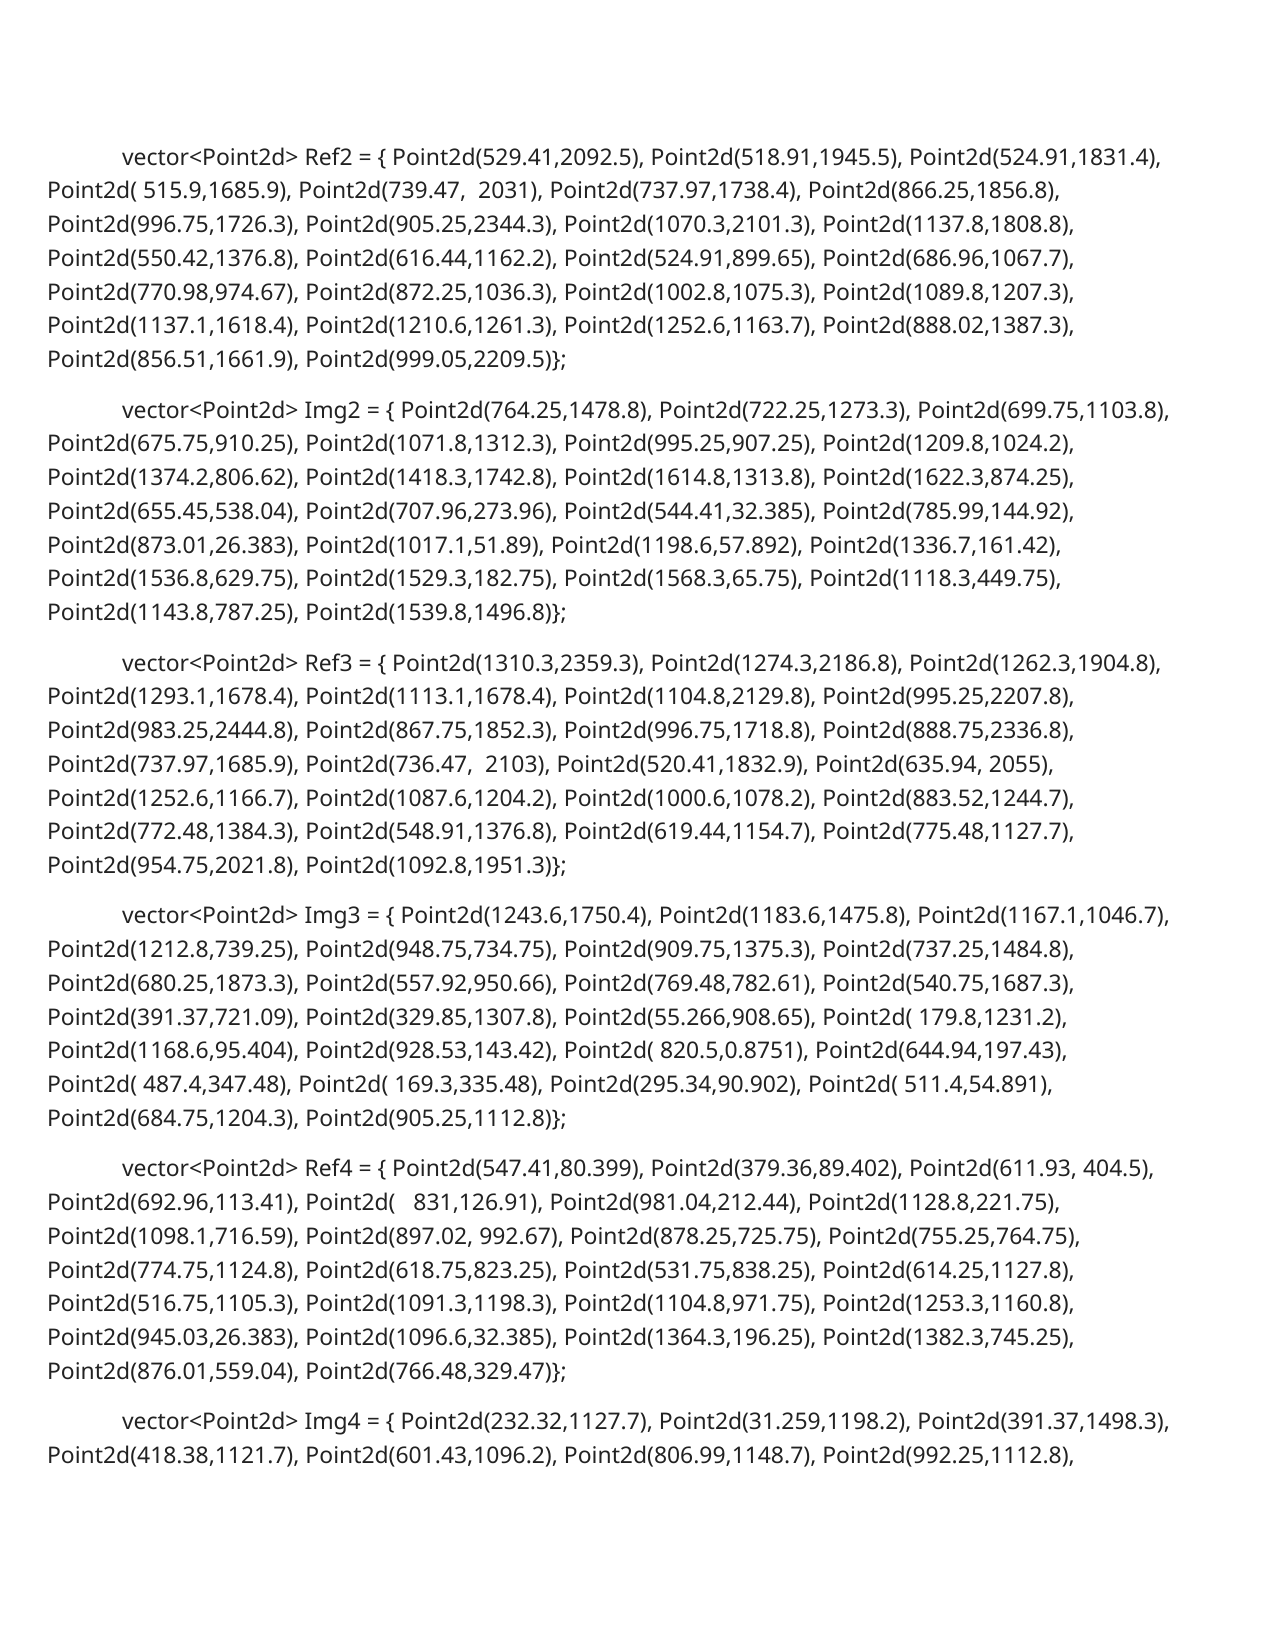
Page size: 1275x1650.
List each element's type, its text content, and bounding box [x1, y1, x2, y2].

text vector<Point2d> Ref3 = { Point2d(1310.3,2359.3), Point2d(1274.3,2186.8), Point2d(1262.3,1904.8), Point2d(1293.1,1678.4), Point2d(1113.1,1678.4), Point2d(1104.8,2129.8), Point2d(995.25,2207.8), Point2d(983.25,2444.8), Point2d(867.75,1852.3), Point2d(996.75,1718.8), Point2d(888.75,2336.8), Point2d(737.97,1685.9), Point2d(736.47, 2103), Point2d(520.41,1832.9), Point2d(635.94, 2055), Point2d(1252.6,1166.7), Point2d(1087.6,1204.2), Point2d(1000.6,1078.2), Point2d(883.52,1244.7), Point2d(772.48,1384.3), Point2d(548.91,1376.8), Point2d(619.44,1154.7), Point2d(775.48,1127.7), Point2d(954.75,2021.8), Point2d(1092.8,1951.3)}; [47, 646, 1247, 880]
text vector<Point2d> Ref4 = { Point2d(547.41,80.399), Point2d(379.36,89.402), Point2d(611.93, 404.5), Point2d(692.96,113.41), Point2d( 831,126.91), Point2d(981.04,212.44), Point2d(1128.8,221.75), Point2d(1098.1,716.59), Point2d(897.02, 992.67), Point2d(878.25,725.75), Point2d(755.25,764.75), Point2d(774.75,1124.8), Point2d(618.75,823.25), Point2d(531.75,838.25), Point2d(614.25,1127.8), Point2d(516.75,1105.3), Point2d(1091.3,1198.3), Point2d(1104.8,971.75), Point2d(1253.3,1160.8), Point2d(945.03,26.383), Point2d(1096.6,32.385), Point2d(1364.3,196.25), Point2d(1382.3,745.25), Point2d(876.01,559.04), Point2d(766.48,329.47)}; [47, 1152, 1247, 1386]
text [47, 1405, 1247, 1470]
text vector<Point2d> Img2 = { Point2d(764.25,1478.8), Point2d(722.25,1273.3), Point2d(699.75,1103.8), Point2d(675.75,910.25), Point2d(1071.8,1312.3), Point2d(995.25,907.25), Point2d(1209.8,1024.2), Point2d(1374.2,806.62), Point2d(1418.3,1742.8), Point2d(1614.8,1313.8), Point2d(1622.3,874.25), Point2d(655.45,538.04), Point2d(707.96,273.96), Point2d(544.41,32.385), Point2d(785.99,144.92), Point2d(873.01,26.383), Point2d(1017.1,51.89), Point2d(1198.6,57.892), Point2d(1336.7,161.42), Point2d(1536.8,629.75), Point2d(1529.3,182.75), Point2d(1568.3,65.75), Point2d(1118.3,449.75), Point2d(1143.8,787.25), Point2d(1539.8,1496.8)}; [47, 393, 1247, 627]
text vector<Point2d> Img3 = { Point2d(1243.6,1750.4), Point2d(1183.6,1475.8), Point2d(1167.1,1046.7), Point2d(1212.8,739.25), Point2d(948.75,734.75), Point2d(909.75,1375.3), Point2d(737.25,1484.8), Point2d(680.25,1873.3), Point2d(557.92,950.66), Point2d(769.48,782.61), Point2d(540.75,1687.3), Point2d(391.37,721.09), Point2d(329.85,1307.8), Point2d(55.266,908.65), Point2d( 179.8,1231.2), Point2d(1168.6,95.404), Point2d(928.53,143.42), Point2d( 820.5,0.8751), Point2d(644.94,197.43), Point2d( 487.4,347.48), Point2d( 169.3,335.48), Point2d(295.34,90.902), Point2d( 511.4,54.891), Point2d(684.75,1204.3), Point2d(905.25,1112.8)}; [47, 899, 1247, 1133]
text vector<Point2d> Ref2 = { Point2d(529.41,2092.5), Point2d(518.91,1945.5), Point2d(524.91,1831.4), Point2d( 515.9,1685.9), Point2d(739.47, 2031), Point2d(737.97,1738.4), Point2d(866.25,1856.8), Point2d(996.75,1726.3), Point2d(905.25,2344.3), Point2d(1070.3,2101.3), Point2d(1137.8,1808.8), Point2d(550.42,1376.8), Point2d(616.44,1162.2), Point2d(524.91,899.65), Point2d(686.96,1067.7), Point2d(770.98,974.67), Point2d(872.25,1036.3), Point2d(1002.8,1075.3), Point2d(1089.8,1207.3), Point2d(1137.1,1618.4), Point2d(1210.6,1261.3), Point2d(1252.6,1163.7), Point2d(888.02,1387.3), Point2d(856.51,1661.9), Point2d(999.05,2209.5)}; [47, 141, 1247, 374]
